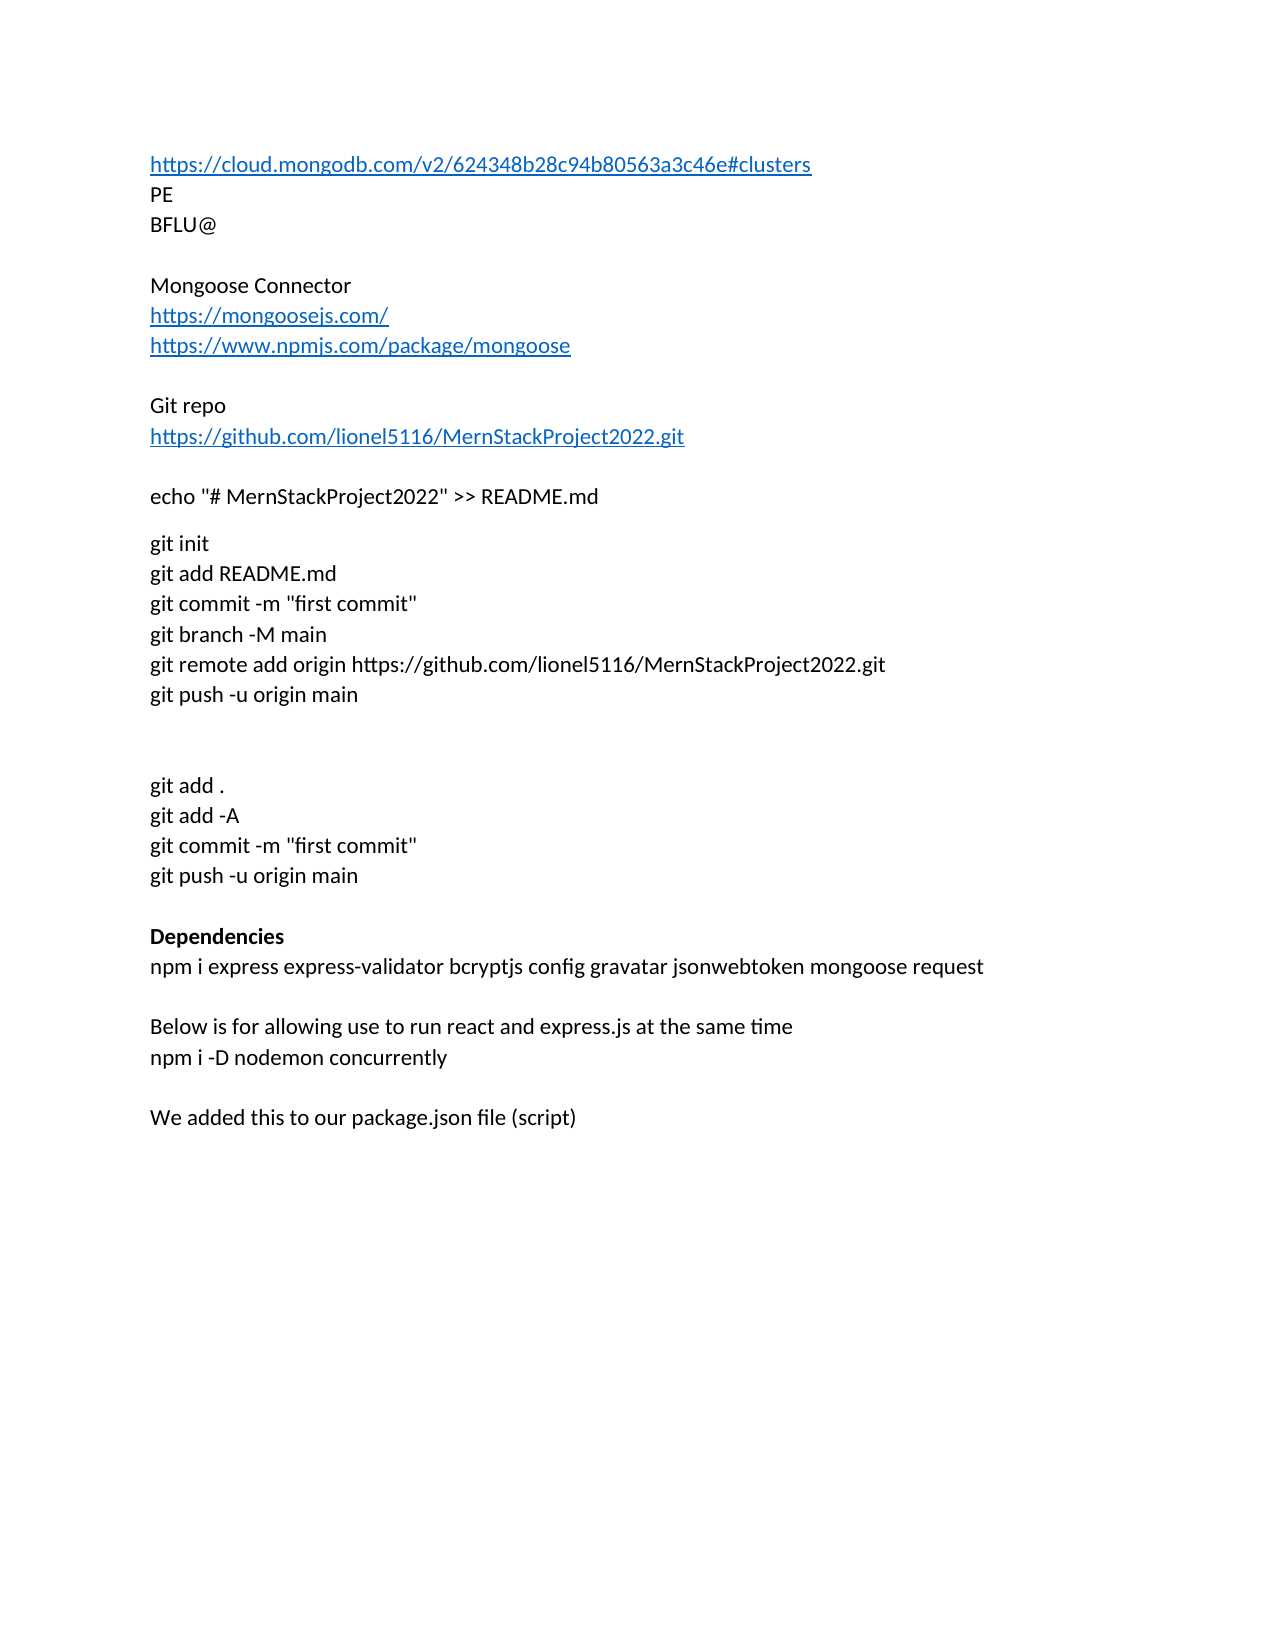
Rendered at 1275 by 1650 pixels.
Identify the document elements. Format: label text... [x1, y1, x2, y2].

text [150, 150, 1125, 510]
text npm i -D nodemon concurrently We added this to our package.json file (script) [150, 1043, 1125, 1131]
text git add README.md [150, 559, 1125, 587]
text git push -u origin main [150, 680, 1125, 769]
text git add . git add -A git commit -m "first commit" git push -u origin main Dependencies npm i express express-validator bcryptjs config gravatar jsonwebtoken mongoose request [150, 771, 1125, 980]
text git branch -M main [150, 620, 1125, 648]
text git init [150, 529, 1125, 557]
text git commit -m "first commit" [150, 589, 1125, 618]
text Below is for allowing use to run react and express.js at the same time [150, 982, 1125, 1041]
text git remote add origin https://github.com/lionel5116/MernStackProject2022.git [150, 650, 1125, 678]
